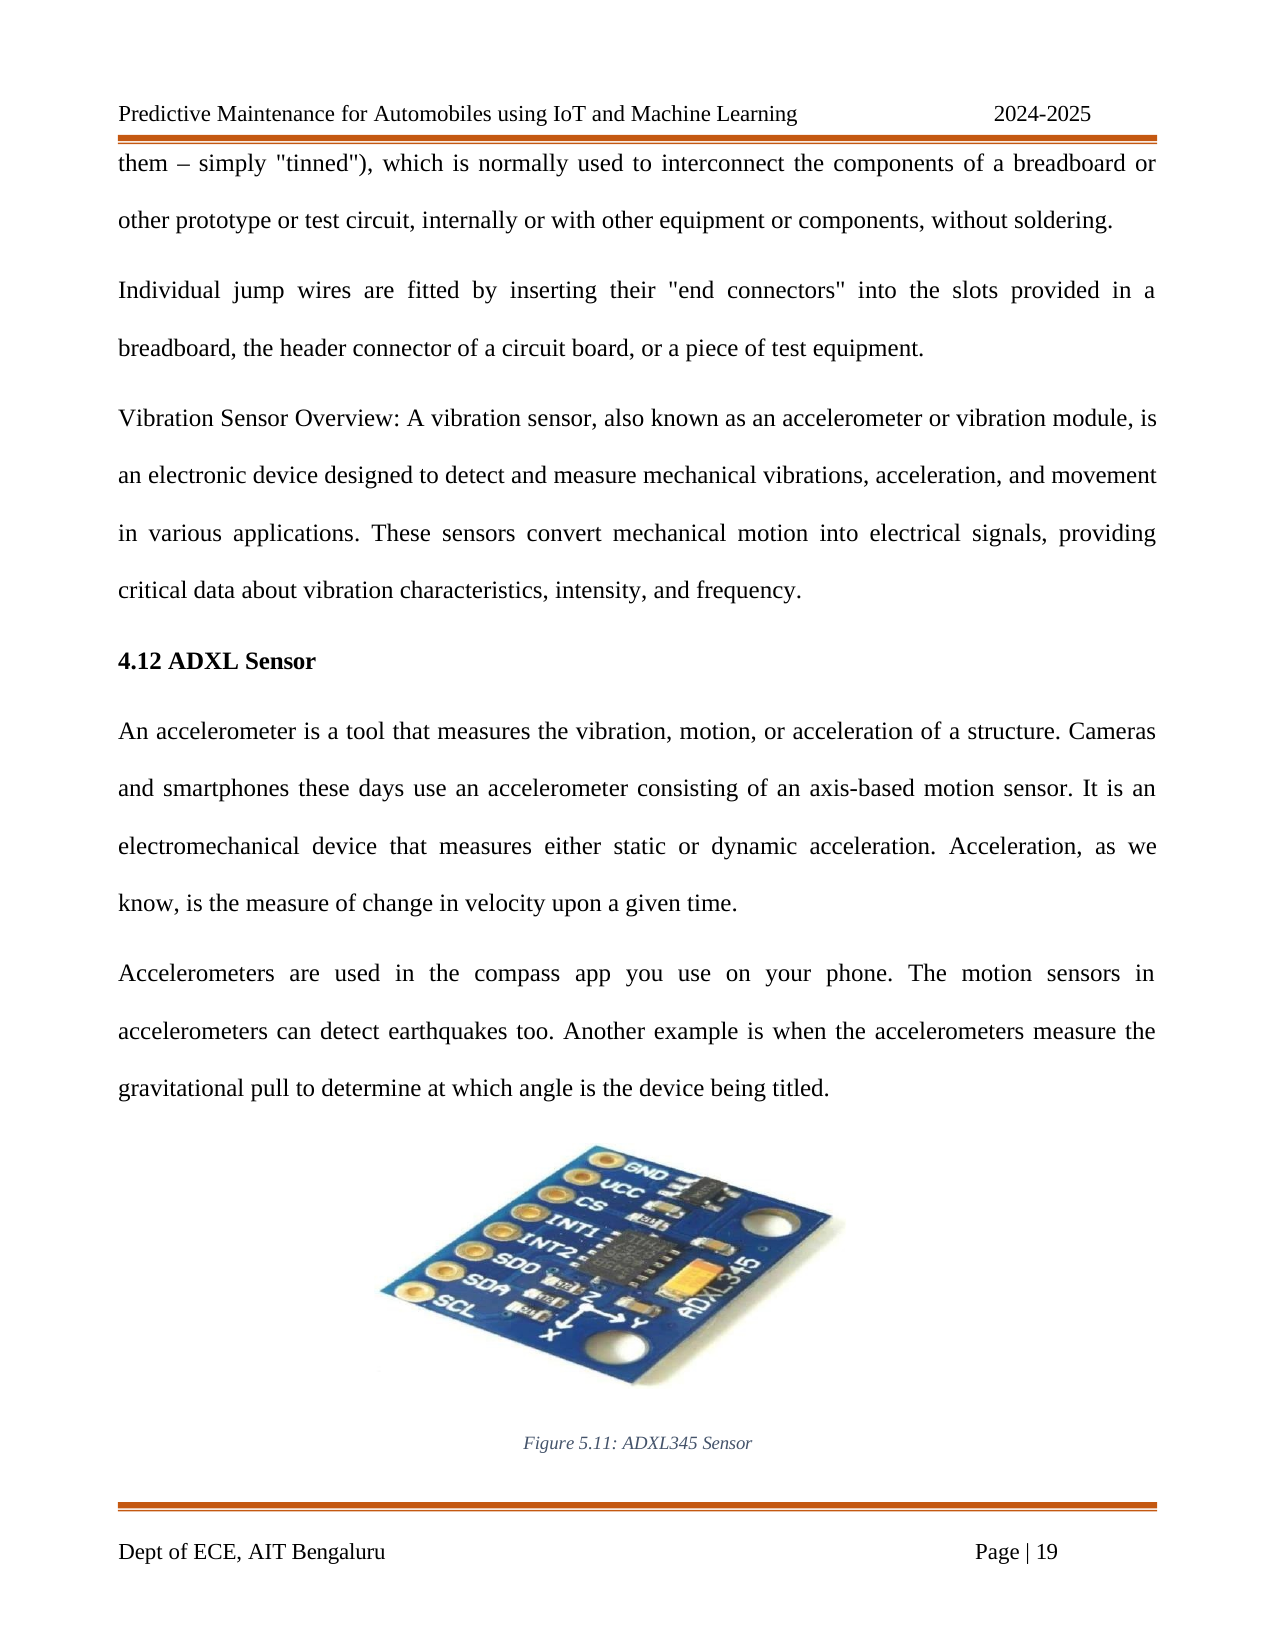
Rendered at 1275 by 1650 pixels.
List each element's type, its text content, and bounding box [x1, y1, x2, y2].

text Vibration Sensor Overview: A vibration sensor, also known as an accelerometer or vibration module, is an electronic device designed to detect and measure mechanical vibrations, acceleration, and movement in various applications. These sensors convert mechanical motion into electrical signals, providing critical data about vibration characteristics, intensity, and frequency. [118, 403, 1157, 604]
picture [374, 1143, 847, 1389]
text Individual jump wires are fitted by inserting their "end connectors" into the slots provided in a breadboard, the header connector of a circuit board, or a piece of test equipment. [118, 276, 1157, 362]
text Accelerometers are used in the compass app you use on your phone. The motion sensors in accelerometers can detect earthquakes too. Another example is when the accelerometers measure the gravitational pull to determine at which angle is the device being titled. [118, 958, 1156, 1102]
subtitle ADXL Sensor [118, 646, 1200, 674]
text Figure 5.11: ADXL345 Sensor [112, 1432, 1163, 1453]
text An accelerometer is a tool that measures the vibration, motion, or acceleration of a structure. Cameras and smartphones these days use an accelerometer consisting of an axis-based motion sensor. It is an electromechanical device that measures either static or dynamic acceleration. Acceleration, as we know, is the measure of change in velocity upon a given time. [118, 716, 1157, 917]
text them – simply "tinned"), which is normally used to interconnect the components of a breadboard or other prototype or test circuit, internally or with other equipment or components, without soldering. [118, 148, 1156, 234]
